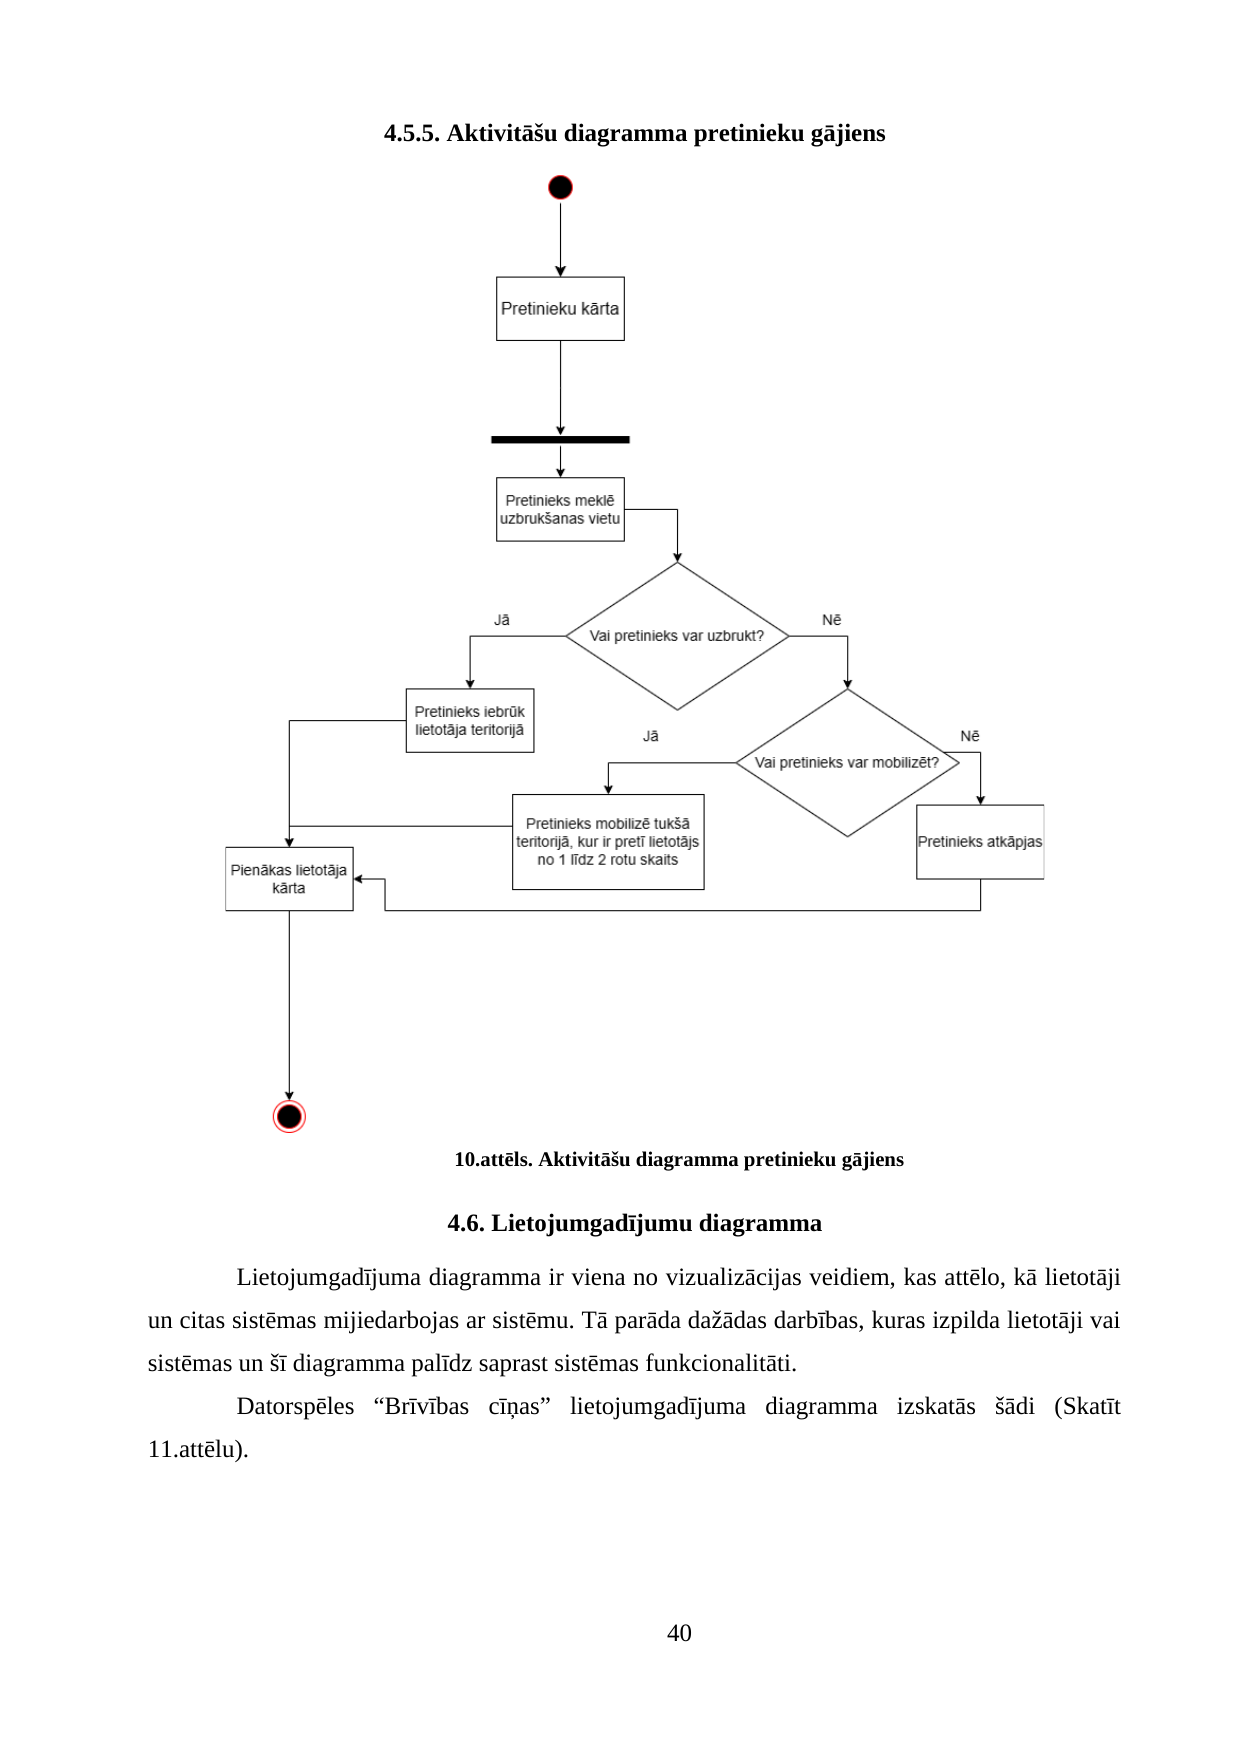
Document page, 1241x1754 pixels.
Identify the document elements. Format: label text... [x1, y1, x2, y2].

picture [225, 171, 1045, 1133]
subtitle 4.6. Lietojumgadījumu diagramma [148, 1208, 1122, 1237]
text Lietojumgadījuma diagramma ir viena no vizualizācijas veidiem, kas attēlo, kā lietotāji un citas sistēmas mijiedarbojas ar sistēmu. Tā parāda dažādas darbības, kuras izpilda lietotāji vai sistēmas un šī diagramma palīdz saprast sistēmas funkcionalitāti. [148, 1262, 1122, 1377]
text Datorspēles “Brīvības cīņas” lietojumgadījuma diagramma izskatās šādi (Skatīt 11.attēlu). [148, 1391, 1122, 1463]
text 10.attēls. Aktivitāšu diagramma pretinieku gājiens [148, 1147, 1122, 1171]
subtitle 4.5.5. Aktivitāšu diagramma pretinieku gājiens [148, 118, 1122, 147]
